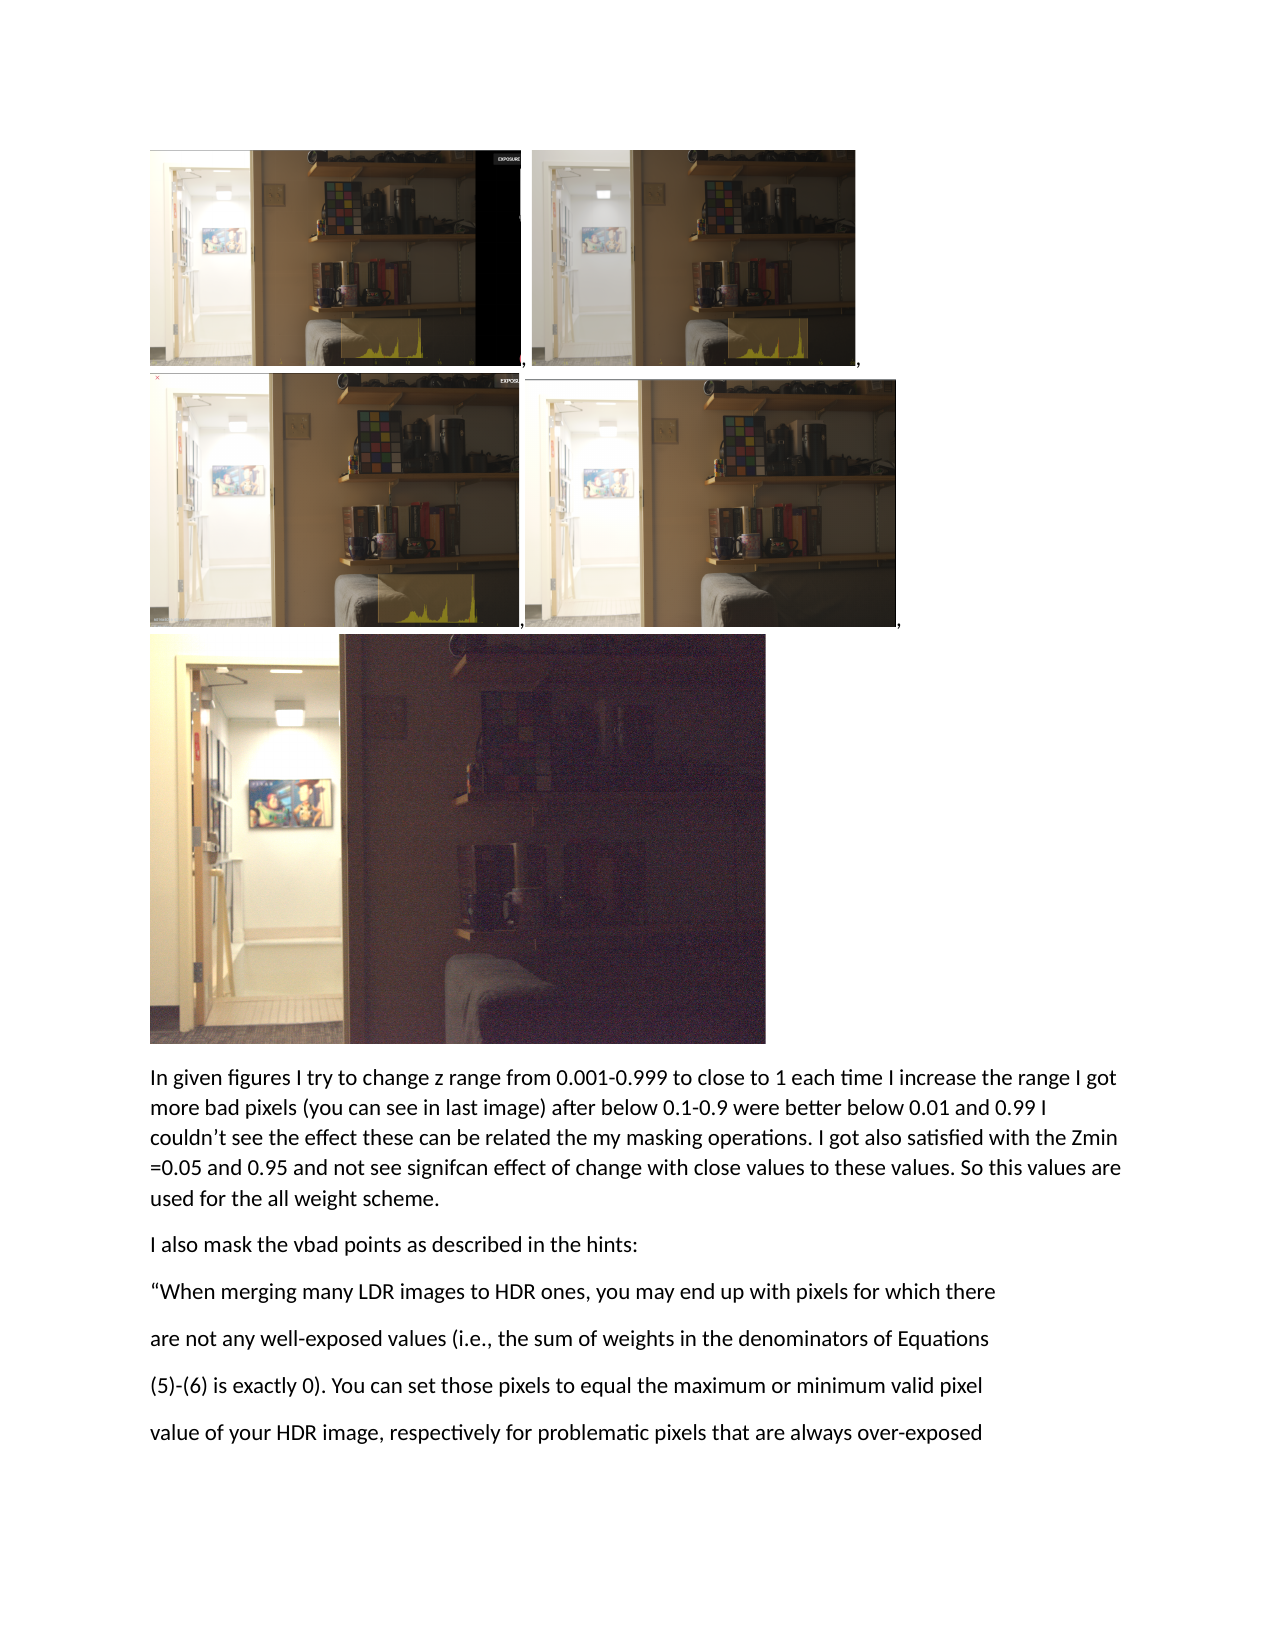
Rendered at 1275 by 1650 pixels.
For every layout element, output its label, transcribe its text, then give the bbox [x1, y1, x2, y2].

picture [150, 373, 520, 627]
text “When merging many LDR images to HDR ones, you may end up with pixels for which there [150, 1277, 1125, 1305]
text (5)-(6) is exactly 0). You can set those pixels to equal the maximum or minimum valid pixel [150, 1371, 1125, 1399]
text In given figures I try to change z range from 0.001-0.999 to close to 1 each time I increase the range I got more bad pixels (you can see in last image) after below 0.1-0.9 were better below 0.01 and 0.99 I couldn’t see the effect these can be related the my masking operations. I got also satisfied with the Zmin =0.05 and 0.95 and not see signifcan effect of change with close values to these values. So this values are used for the all weight scheme. [150, 1063, 1125, 1212]
text are not any well-exposed values (i.e., the sum of weights in the denominators of Equations [150, 1324, 1125, 1352]
picture [150, 150, 521, 366]
picture [525, 379, 896, 627]
picture [531, 150, 856, 366]
text value of your HDR image, respectively for problematic pixels that are always over-exposed [150, 1418, 1125, 1446]
picture [150, 634, 766, 1044]
text I also mask the vbad points as described in the hints: [150, 1231, 1125, 1258]
